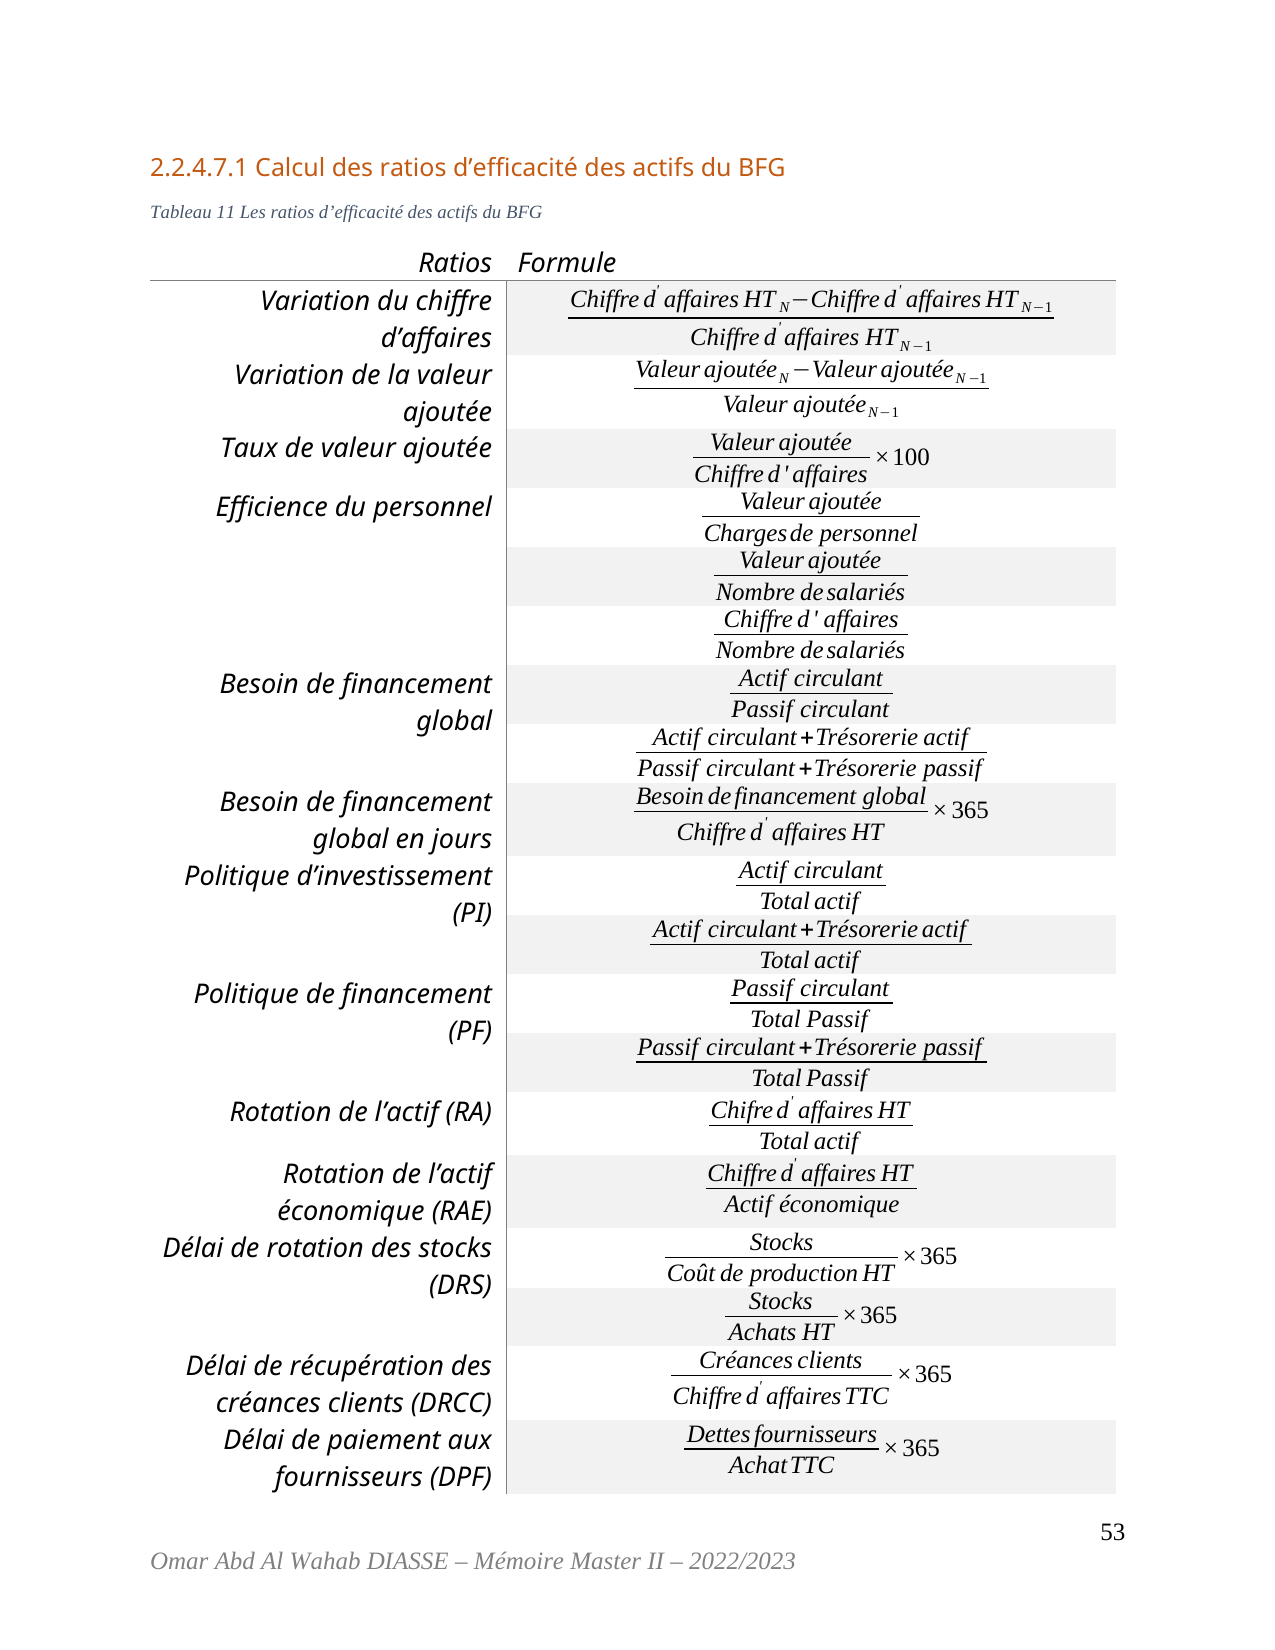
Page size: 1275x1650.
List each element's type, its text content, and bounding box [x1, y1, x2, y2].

table_cell Besoin de financement global [150, 665, 506, 783]
table_cell [507, 783, 1116, 856]
table_cell [507, 429, 1116, 488]
table_cell Variation du chiffre d’affaires [150, 281, 506, 355]
table_cell [507, 281, 1116, 355]
table_cell [507, 1420, 1116, 1494]
table_cell Rotation de l’actif (RA) [150, 1092, 506, 1155]
table_header Formule [506, 244, 1116, 280]
table_cell [507, 606, 1116, 665]
table_cell Délai de paiement aux fournisseurs (DPF) [150, 1420, 506, 1494]
table_cell [507, 355, 1116, 429]
table_header Ratios [150, 244, 506, 280]
text Tableau 11 Les ratios d’efficacité des actifs du BFG [150, 201, 1125, 223]
table_cell [507, 488, 1116, 547]
table_cell [507, 915, 1116, 974]
table_cell [507, 724, 1116, 783]
subtitle Calcul des ratios d’efficacité des actifs du BFG [150, 150, 1125, 184]
table_cell Taux de valeur ajoutée [150, 429, 506, 488]
table_cell [507, 1155, 1116, 1228]
table_cell [507, 547, 1116, 606]
table_cell Variation de la valeur ajoutée [150, 355, 506, 429]
table_cell Délai de récupération des créances clients (DRCC) [150, 1346, 506, 1420]
table_cell [507, 974, 1116, 1033]
table_cell Rotation de l’actif économique (RAE) [150, 1155, 506, 1228]
table_cell [507, 1033, 1116, 1092]
table_cell Politique d’investissement (PI) [150, 856, 506, 974]
table_cell [507, 665, 1116, 724]
table_cell [507, 1092, 1116, 1155]
table_cell [507, 1229, 1116, 1287]
table_cell Efficience du personnel [150, 488, 506, 665]
table_cell [507, 1288, 1116, 1346]
table_cell [507, 1346, 1116, 1420]
table_cell Délai de rotation des stocks (DRS) [150, 1229, 506, 1346]
table_cell Politique de financement (PF) [150, 974, 506, 1092]
table_cell [507, 856, 1116, 915]
table_cell Besoin de financement global en jours [150, 783, 506, 856]
